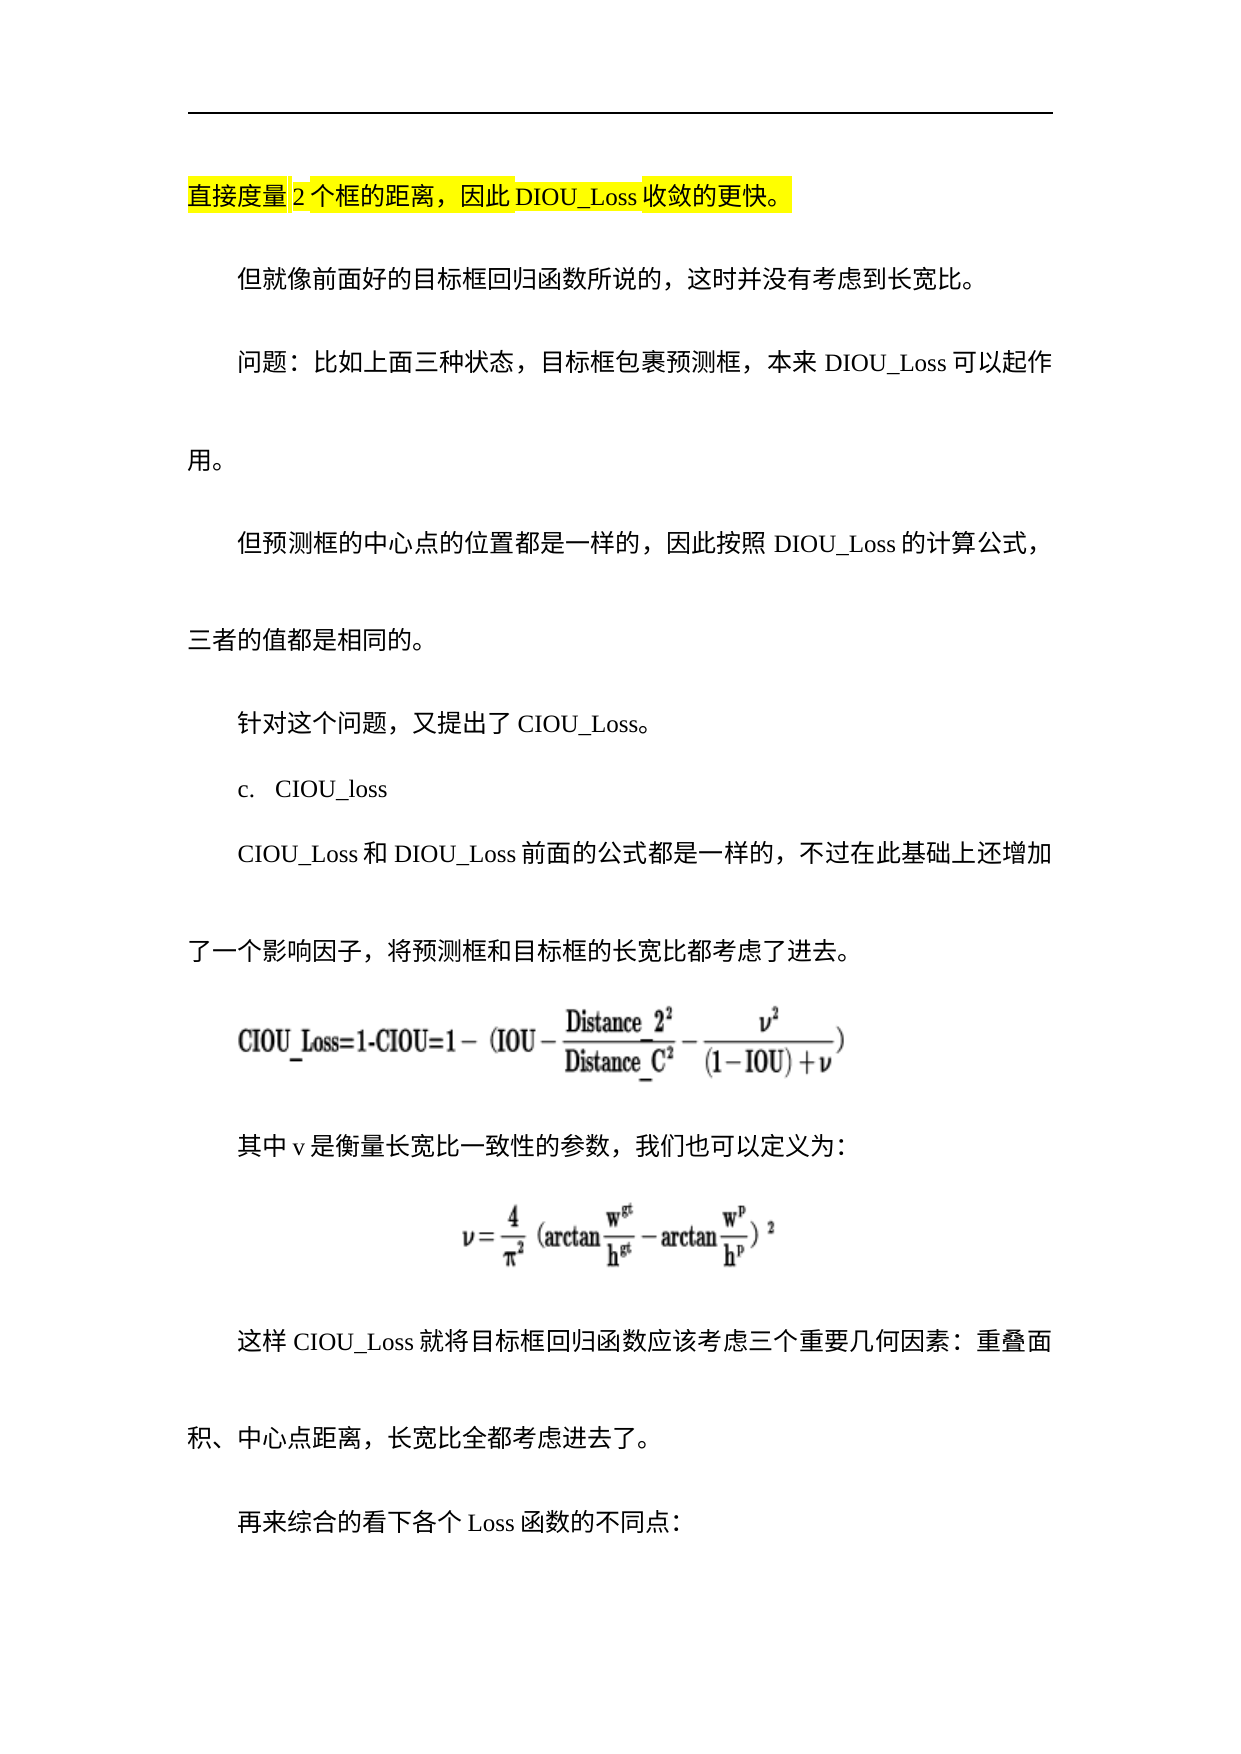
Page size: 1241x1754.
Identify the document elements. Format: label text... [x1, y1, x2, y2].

picture [461, 1195, 779, 1283]
text 其中v是衡量长宽比一致性的参数，我们也可以定义为： [187, 1112, 1053, 1177]
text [187, 162, 1053, 227]
text 再来综合的看下各个Loss函数的不同点： [187, 1488, 1053, 1553]
text CIOU_Loss和DIOU_Loss前面的公式都是一样的，不过在此基础上还增加了一个影响因子，将预测框和目标框的长宽比都考虑了进去。 [187, 819, 1053, 982]
list CIOU_loss [237, 773, 1053, 805]
text 针对这个问题，又提出了CIOU_Loss。 [187, 689, 1053, 754]
picture [237, 1000, 858, 1090]
text 但预测框的中心点的位置都是一样的，因此按照DIOU_Loss的计算公式，三者的值都是相同的。 [187, 509, 1053, 671]
text 但就像前面好的目标框回归函数所说的，这时并没有考虑到长宽比。 [187, 245, 1053, 310]
text 问题：比如上面三种状态，目标框包裹预测框，本来DIOU_Loss可以起作用。 [187, 328, 1053, 491]
text 这样CIOU_Loss就将目标框回归函数应该考虑三个重要几何因素：重叠面积、中心点距离，长宽比全都考虑进去了。 [187, 1307, 1053, 1469]
